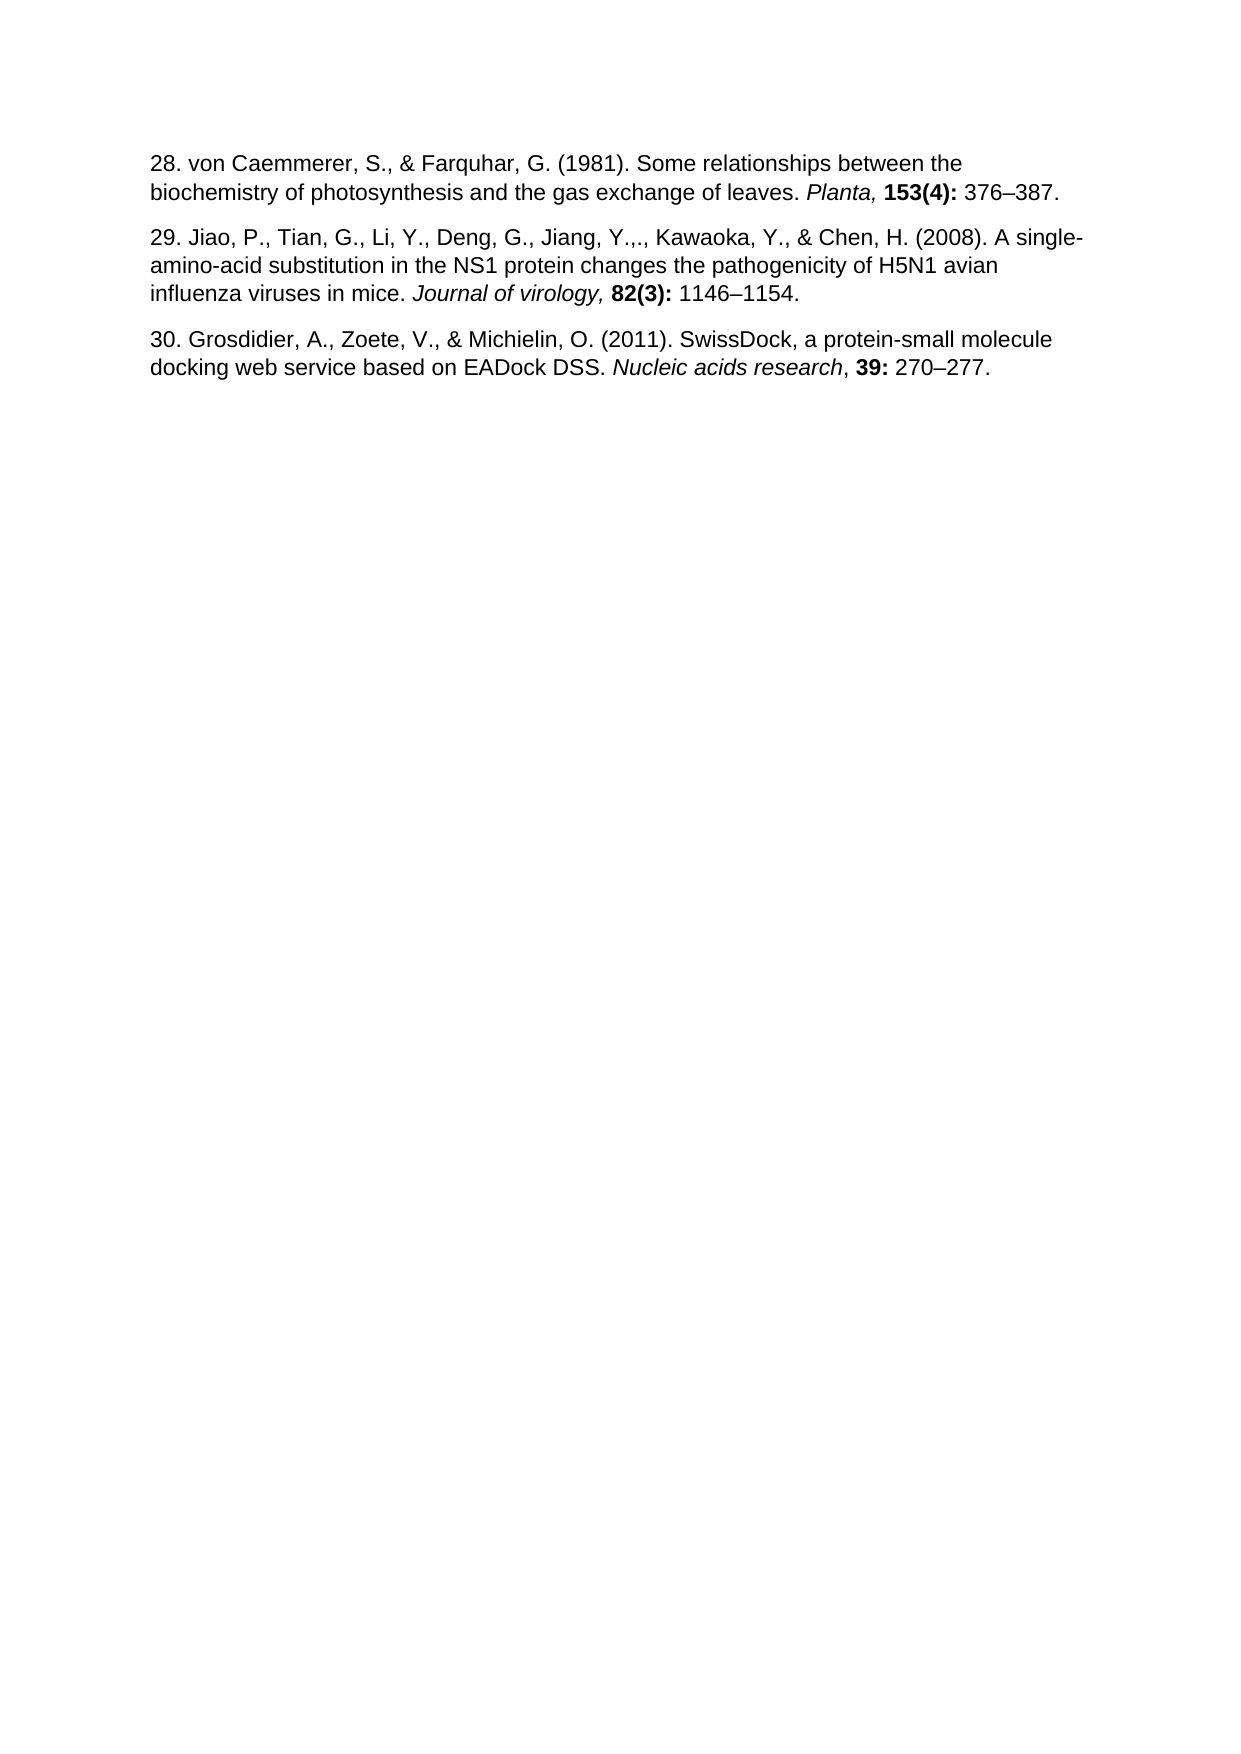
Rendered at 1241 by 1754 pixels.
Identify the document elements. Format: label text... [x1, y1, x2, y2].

text 28. von Caemmerer, S., & Farquhar, G. (1981). Some relationships between the biochemistry of photosynthesis and the gas exchange of leaves. Planta, 153(4): 376–387. [150, 150, 1090, 205]
text 30. Grosdidier, A., Zoete, V., & Michielin, O. (2011). SwissDock, a protein-small molecule docking web service based on EADock DSS. Nucleic acids research, 39: 270–277. [150, 326, 1090, 380]
text 29. Jiao, P., Tian, G., Li, Y., Deng, G., Jiang, Y.,., Kawaoka, Y., & Chen, H. (2008). A single-amino-acid substitution in the NS1 protein changes the pathogenicity of H5N1 avian influenza viruses in mice. Journal of virology, 82(3): 1146–1154. [150, 223, 1090, 307]
